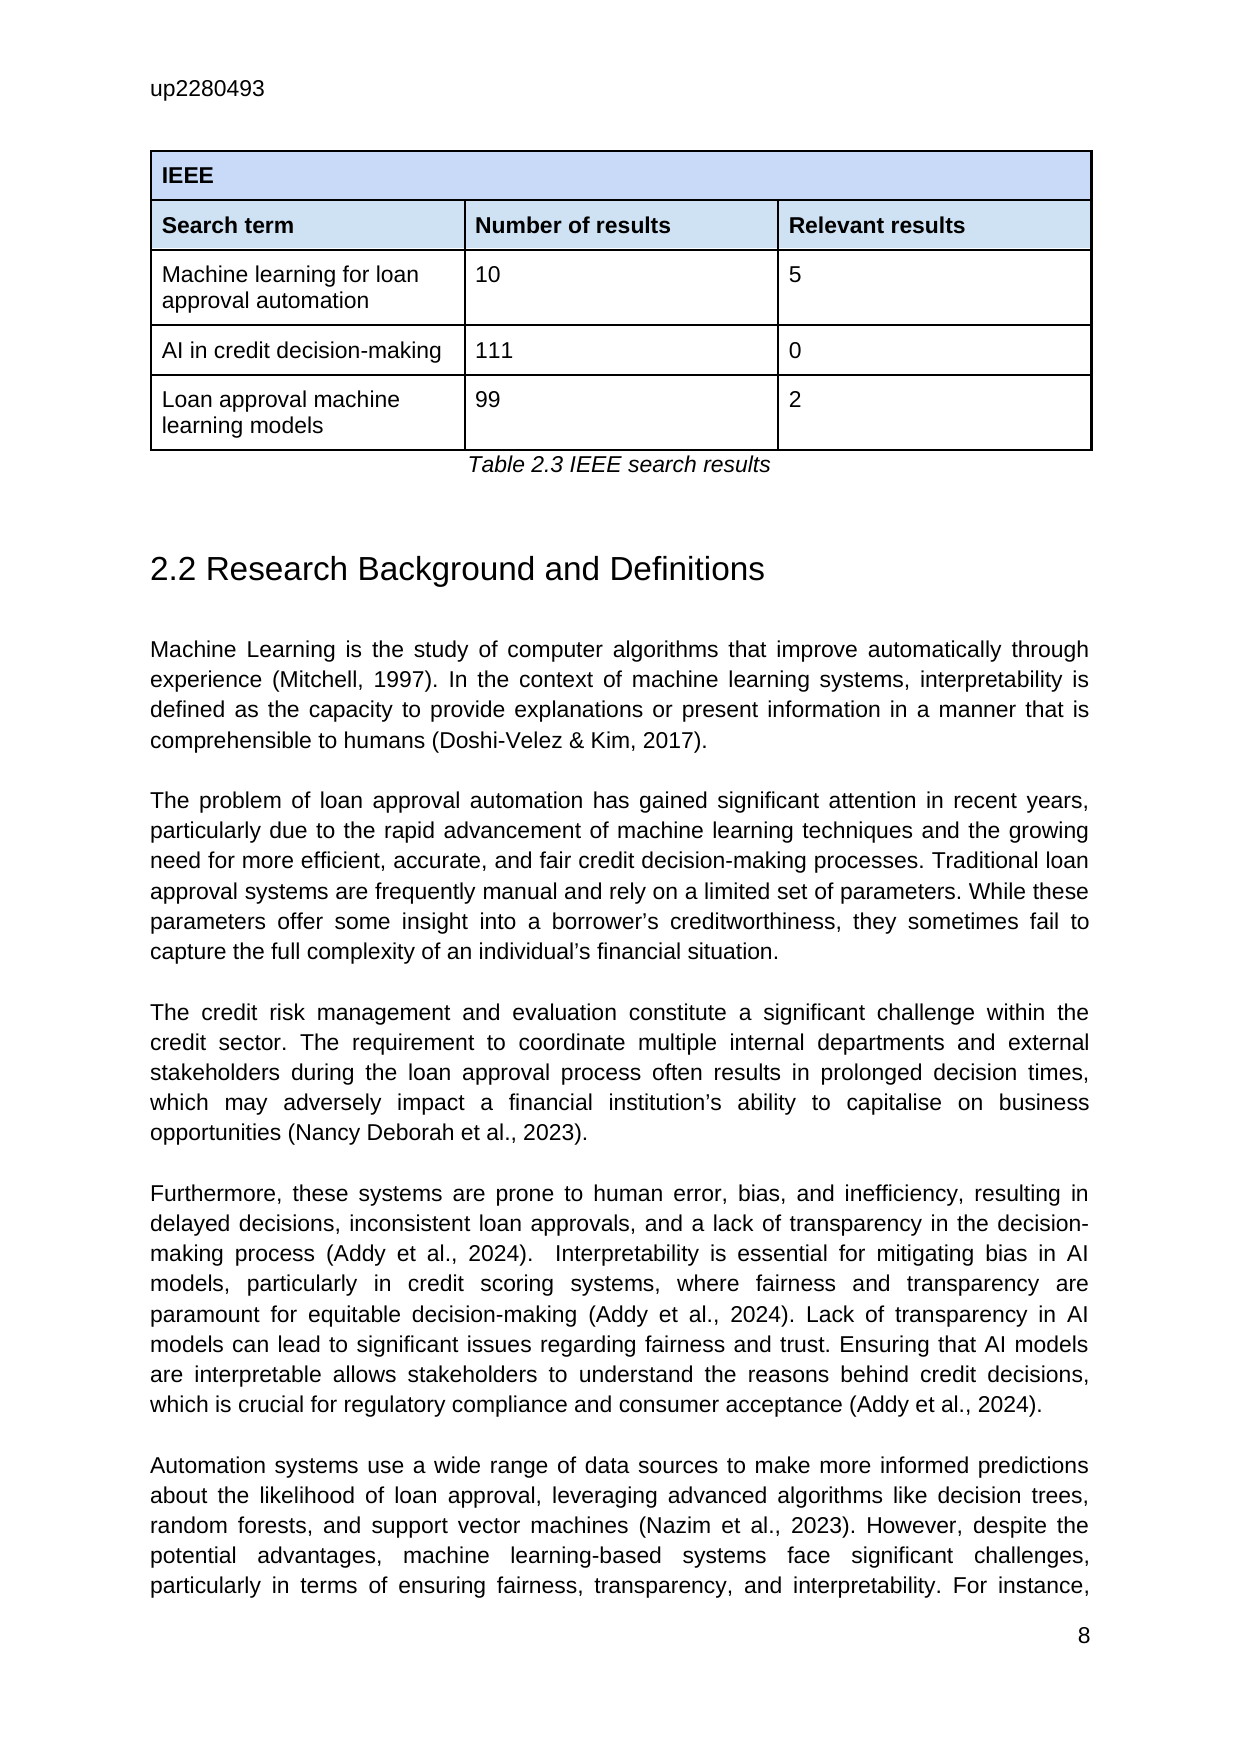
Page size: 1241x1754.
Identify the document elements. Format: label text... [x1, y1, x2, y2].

table_cell 99 [466, 376, 777, 449]
text The credit risk management and evaluation constitute a significant challenge within the credit sector. The requirement to coordinate multiple internal departments and external stakeholders during the loan approval process often results in prolonged decision times, which may adversely impact a financial institution’s ability to capitalise on business opportunities (Nancy Deborah et al., 2023). [150, 998, 1090, 1146]
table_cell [152, 251, 464, 324]
table_cell 111 [466, 326, 777, 373]
table_cell 5 [779, 251, 1090, 324]
text Machine Learning is the study of computer algorithms that improve automatically through experience (Mitchell, 1997). In the context of machine learning systems, interpretability is defined as the capacity to provide explanations or present information in a manner that is comprehensible to humans (Doshi-Velez & Kim, 2017). [150, 636, 1090, 753]
subtitle 2.2 Research Background and Definitions [150, 549, 1090, 587]
table_cell 10 [466, 251, 777, 324]
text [150, 1452, 1090, 1599]
table_cell Loan approval machine learning models [152, 376, 464, 449]
table_cell 2 [779, 376, 1090, 449]
text The problem of loan approval automation has gained significant attention in recent years, particularly due to the rapid advancement of machine learning techniques and the growing need for more efficient, accurate, and fair credit decision-making processes. Traditional loan approval systems are frequently manual and rely on a limited set of parameters. While these parameters offer some insight into a borrower’s creditworthiness, they sometimes fail to capture the full complexity of an individual’s financial situation. [150, 787, 1090, 964]
table_cell AI in credit decision-making [152, 326, 464, 373]
table_cell Search term [152, 201, 464, 248]
table_cell Relevant results [779, 201, 1090, 248]
table_cell 0 [779, 326, 1090, 373]
table_cell Number of results [466, 201, 777, 248]
table_header IEEE [152, 152, 1090, 199]
text Table 2.3 IEEE search results [150, 451, 1090, 477]
text Furthermore, these systems are prone to human error, bias, and inefficiency, resulting in delayed decisions, inconsistent loan approvals, and a lack of transparency in the decision-making process (Addy et al., 2024). Interpretability is essential for mitigating bias in AI models, particularly in credit scoring systems, where fairness and transparency are paramount for equitable decision-making (Addy et al., 2024). Lack of transparency in AI models can lead to significant issues regarding fairness and trust. Ensuring that AI models are interpretable allows stakeholders to understand the reasons behind credit decisions, which is crucial for regulatory compliance and consumer acceptance (Addy et al., 2024). [150, 1180, 1090, 1417]
